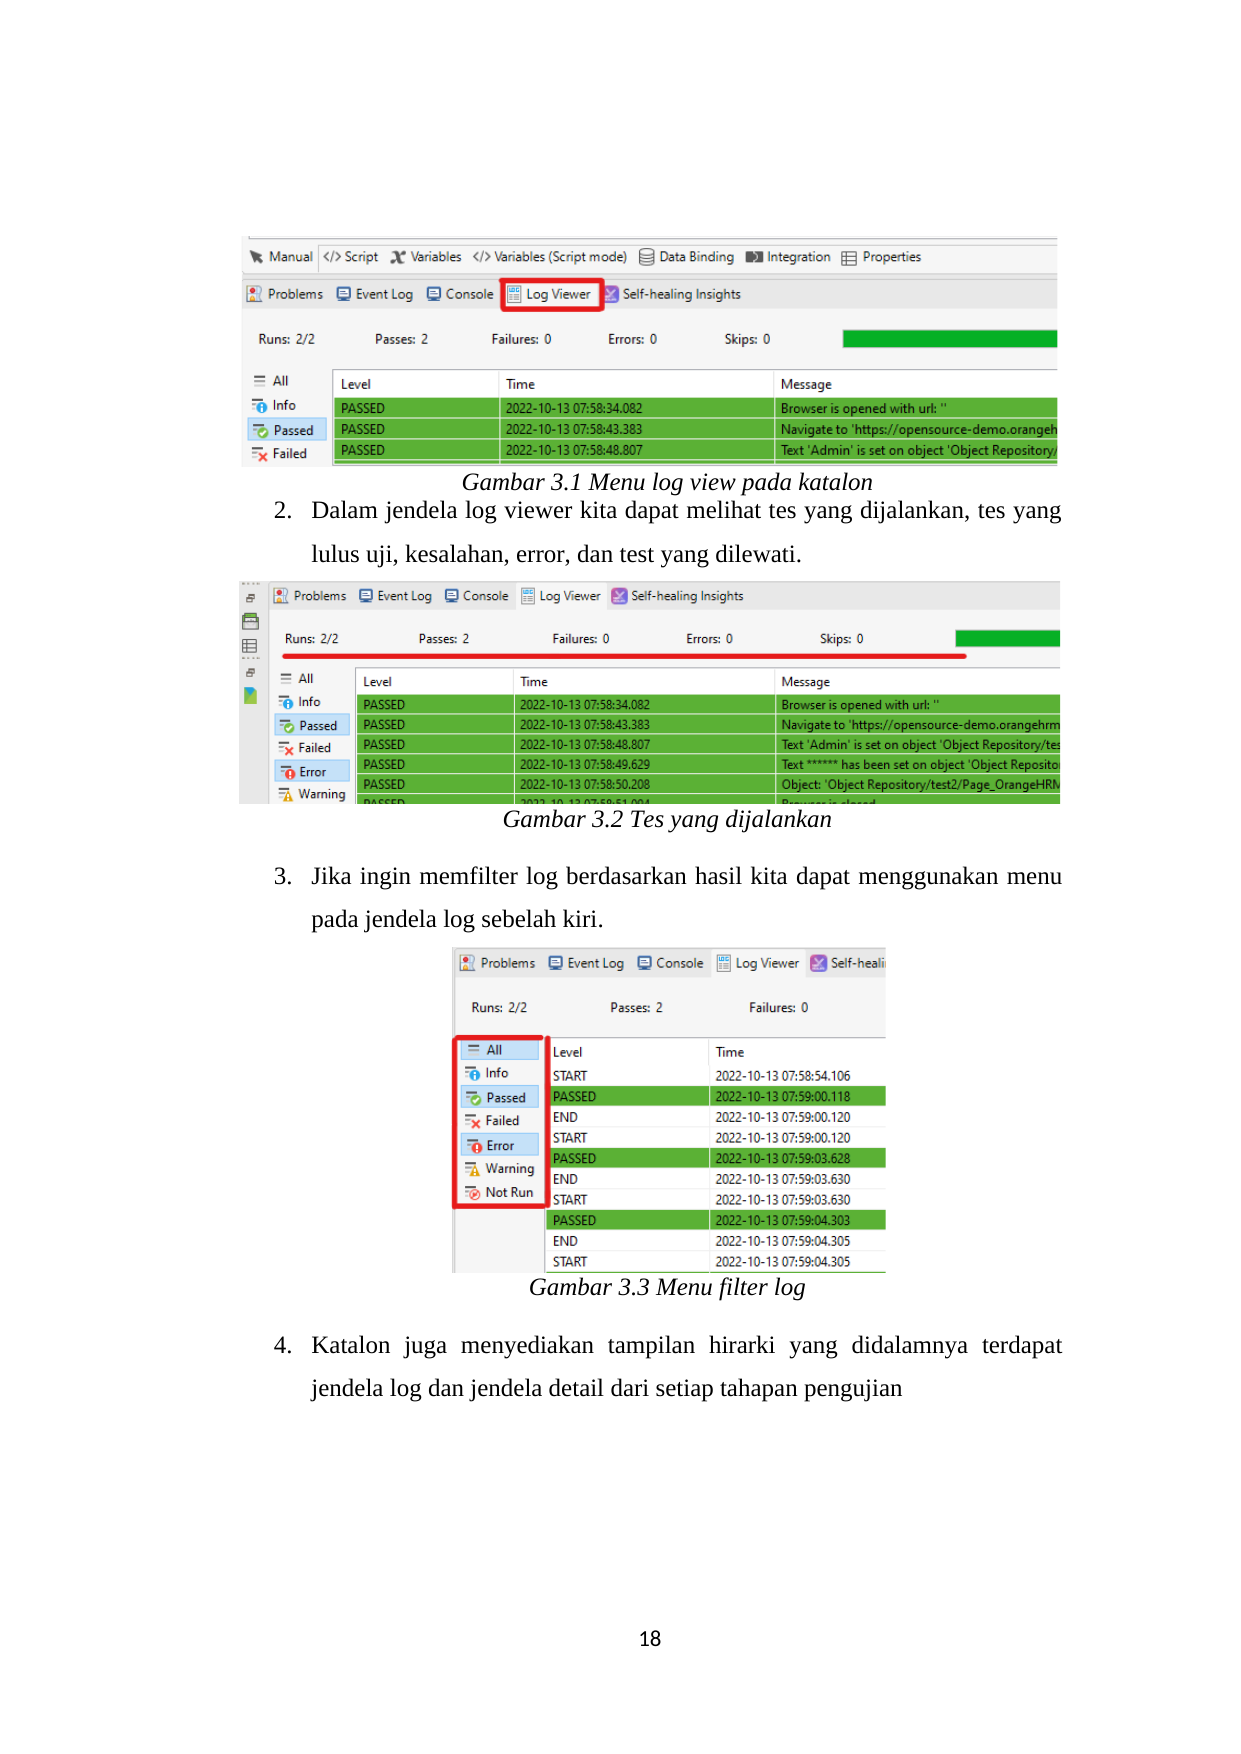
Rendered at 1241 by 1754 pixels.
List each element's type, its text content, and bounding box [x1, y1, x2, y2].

list Gambar 3.3 Menu filter log [274, 1272, 1063, 1301]
list Dalam jendela log viewer kita dapat melihat tes yang dijalankan, tes yang lulus uji, kesalahan, error, dan test yang dilewati. [274, 496, 1063, 567]
list Gambar 3.2 Tes yang dijalankan [274, 804, 1063, 832]
picture [239, 581, 1061, 804]
picture [241, 236, 1058, 467]
list Katalon juga menyediakan tampilan hirarki yang didalamnya terdapat jendela log dan jendela detail dari setiap tahapan pengujian [274, 1330, 1063, 1402]
list Gambar 3.1 Menu log view pada katalon [274, 467, 1063, 496]
list Jika ingin memfilter log berdasarkan hasil kita dapat menggunakan menu pada jendela log sebelah kiri. [274, 861, 1063, 933]
picture [451, 947, 886, 1273]
